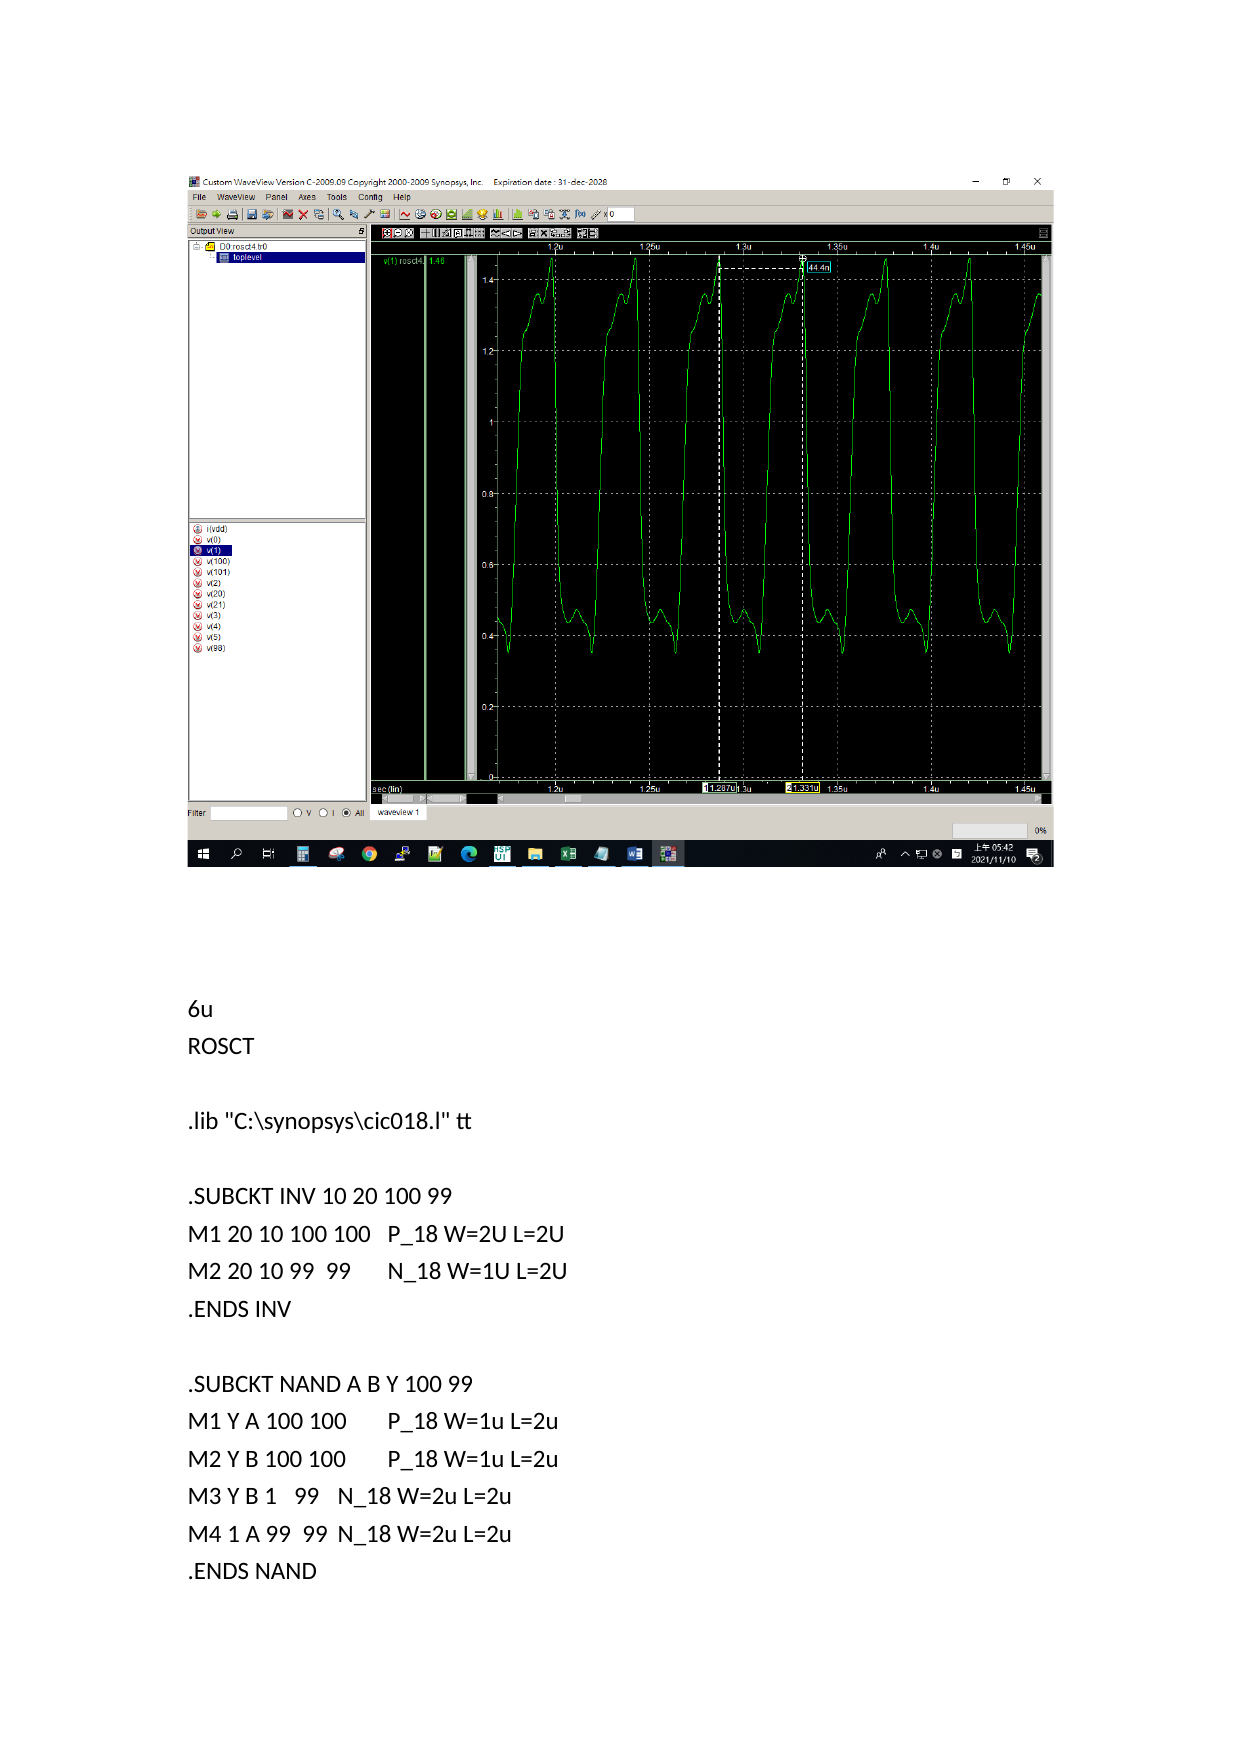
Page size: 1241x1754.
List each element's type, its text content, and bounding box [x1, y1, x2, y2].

text 6u [187, 989, 1053, 1027]
text .ENDS NAND [187, 1552, 1053, 1589]
text .SUBCKT INV 10 20 100 99 [187, 1177, 1053, 1214]
text M1 20 10 100 100 P_18 W=2U L=2U [187, 1214, 1053, 1252]
text M2 Y B 100 100 P_18 W=1u L=2u [187, 1439, 1053, 1477]
text M4 1 A 99 99 N_18 W=2u L=2u [187, 1514, 1053, 1552]
text M3 Y B 1 99 N_18 W=2u L=2u [187, 1477, 1053, 1514]
text .SUBCKT NAND A B Y 100 99 [187, 1364, 1053, 1402]
text ROSCT [187, 1027, 1053, 1064]
text M1 Y A 100 100 P_18 W=1u L=2u [187, 1402, 1053, 1439]
text M2 20 10 99 99 N_18 W=1U L=2U [187, 1252, 1053, 1289]
text .lib "C:\synopsys\cic018.l" tt [187, 1102, 1053, 1139]
text .ENDS INV [187, 1289, 1053, 1327]
picture [187, 174, 1054, 867]
